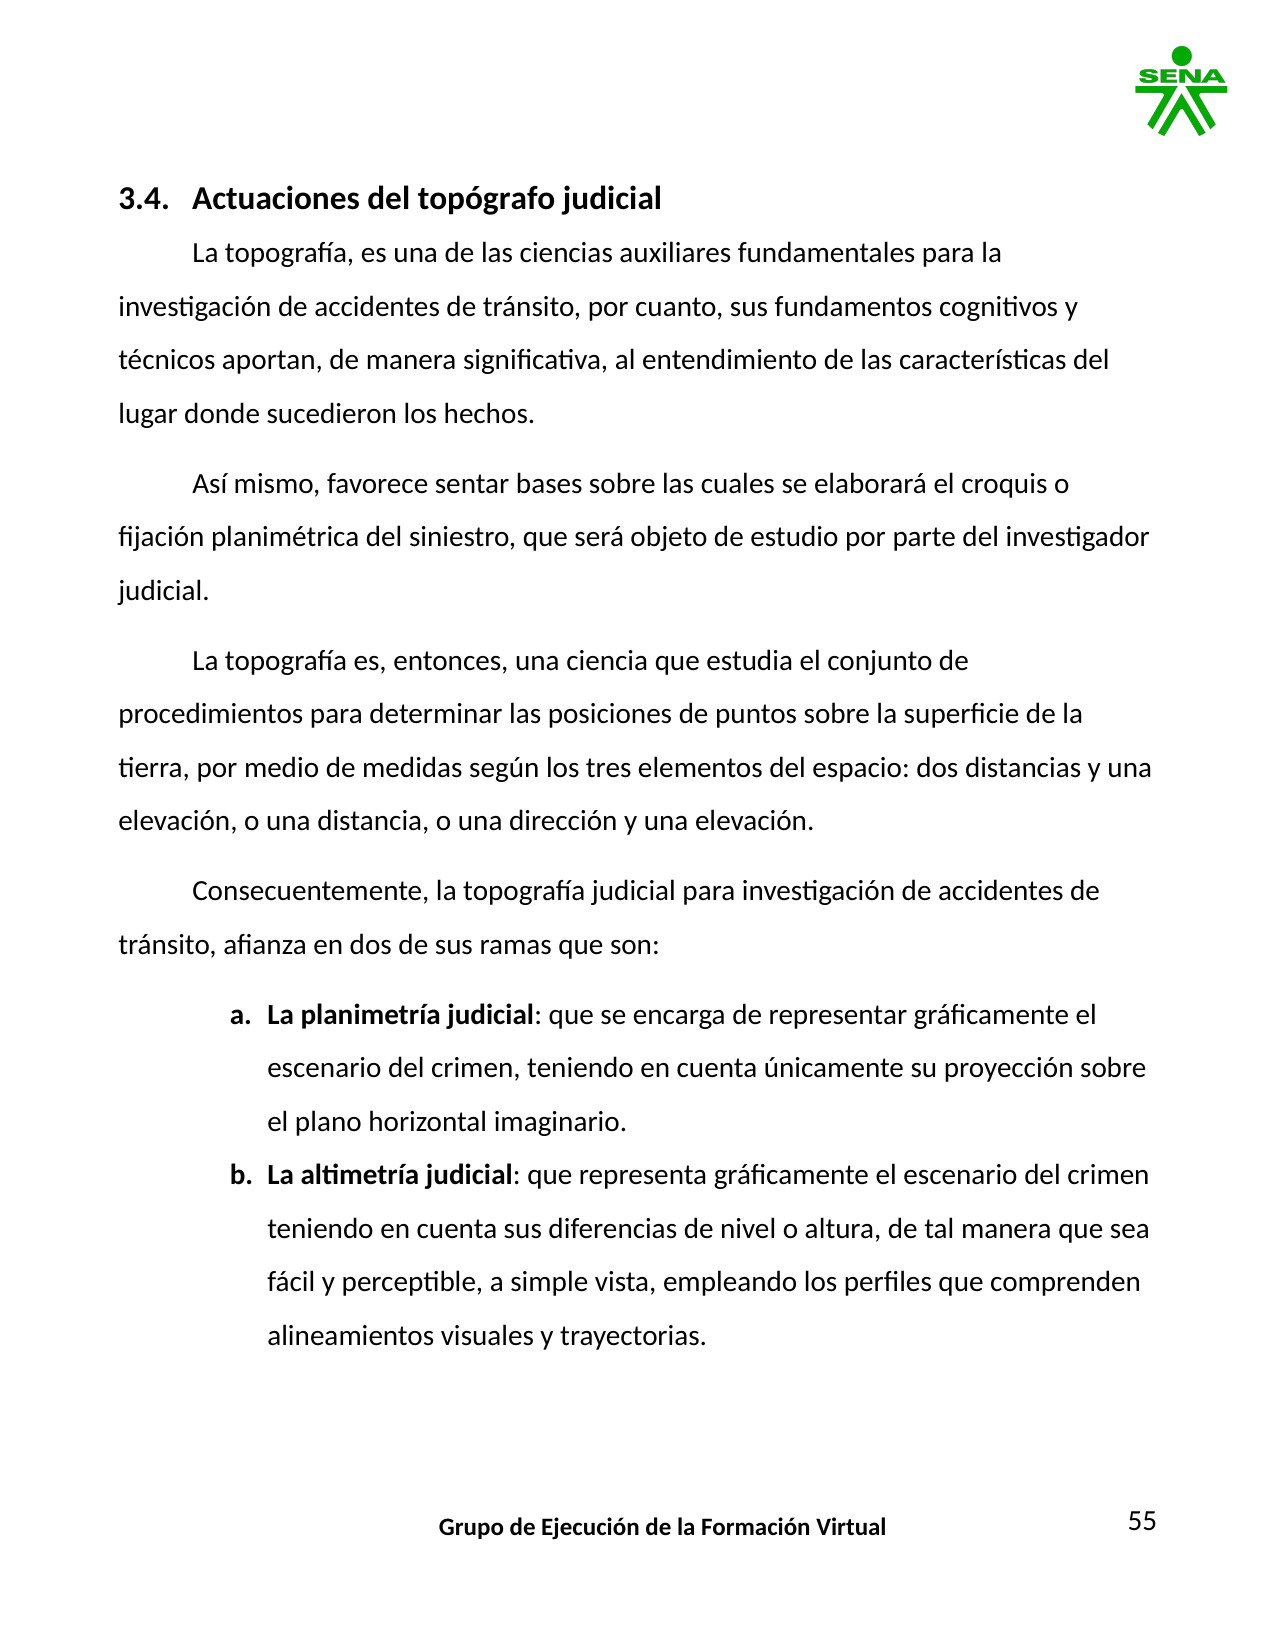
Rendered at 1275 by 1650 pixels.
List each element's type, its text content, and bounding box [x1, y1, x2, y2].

list La altimetría judicial: que representa gráficamente el escenario del crimen teniendo en cuenta sus diferencias de nivel o altura, de tal manera que sea fácil y perceptible, a simple vista, empleando los perfiles que comprenden alineamientos visuales y trayectorias. [229, 1156, 1157, 1352]
picture [1135, 46, 1228, 136]
text La topografía es, entonces, una ciencia que estudia el conjunto de procedimientos para determinar las posiciones de puntos sobre la superficie de la tierra, por medio de medidas según los tres elementos del espacio: dos distancias y una elevación, o una distancia, o una dirección y una elevación. [118, 642, 1157, 838]
text Consecuentemente, la topografía judicial para investigación de accidentes de tránsito, afianza en dos de sus ramas que son: [118, 872, 1157, 961]
text La topografía, es una de las ciencias auxiliares fundamentales para la investigación de accidentes de tránsito, por cuanto, sus fundamentos cognitivos y técnicos aportan, de manera significativa, al entendimiento de las características del lugar donde sucedieron los hechos. [118, 234, 1157, 431]
text Así mismo, favorece sentar bases sobre las cuales se elaborará el croquis o fijación planimétrica del siniestro, que será objeto de estudio por parte del investigador judicial. [118, 465, 1157, 607]
list La planimetría judicial: que se encarga de representar gráficamente el escenario del crimen, teniendo en cuenta únicamente su proyección sobre el plano horizontal imaginario. [229, 996, 1157, 1138]
subtitle Actuaciones del topógrafo judicial [118, 177, 1157, 218]
